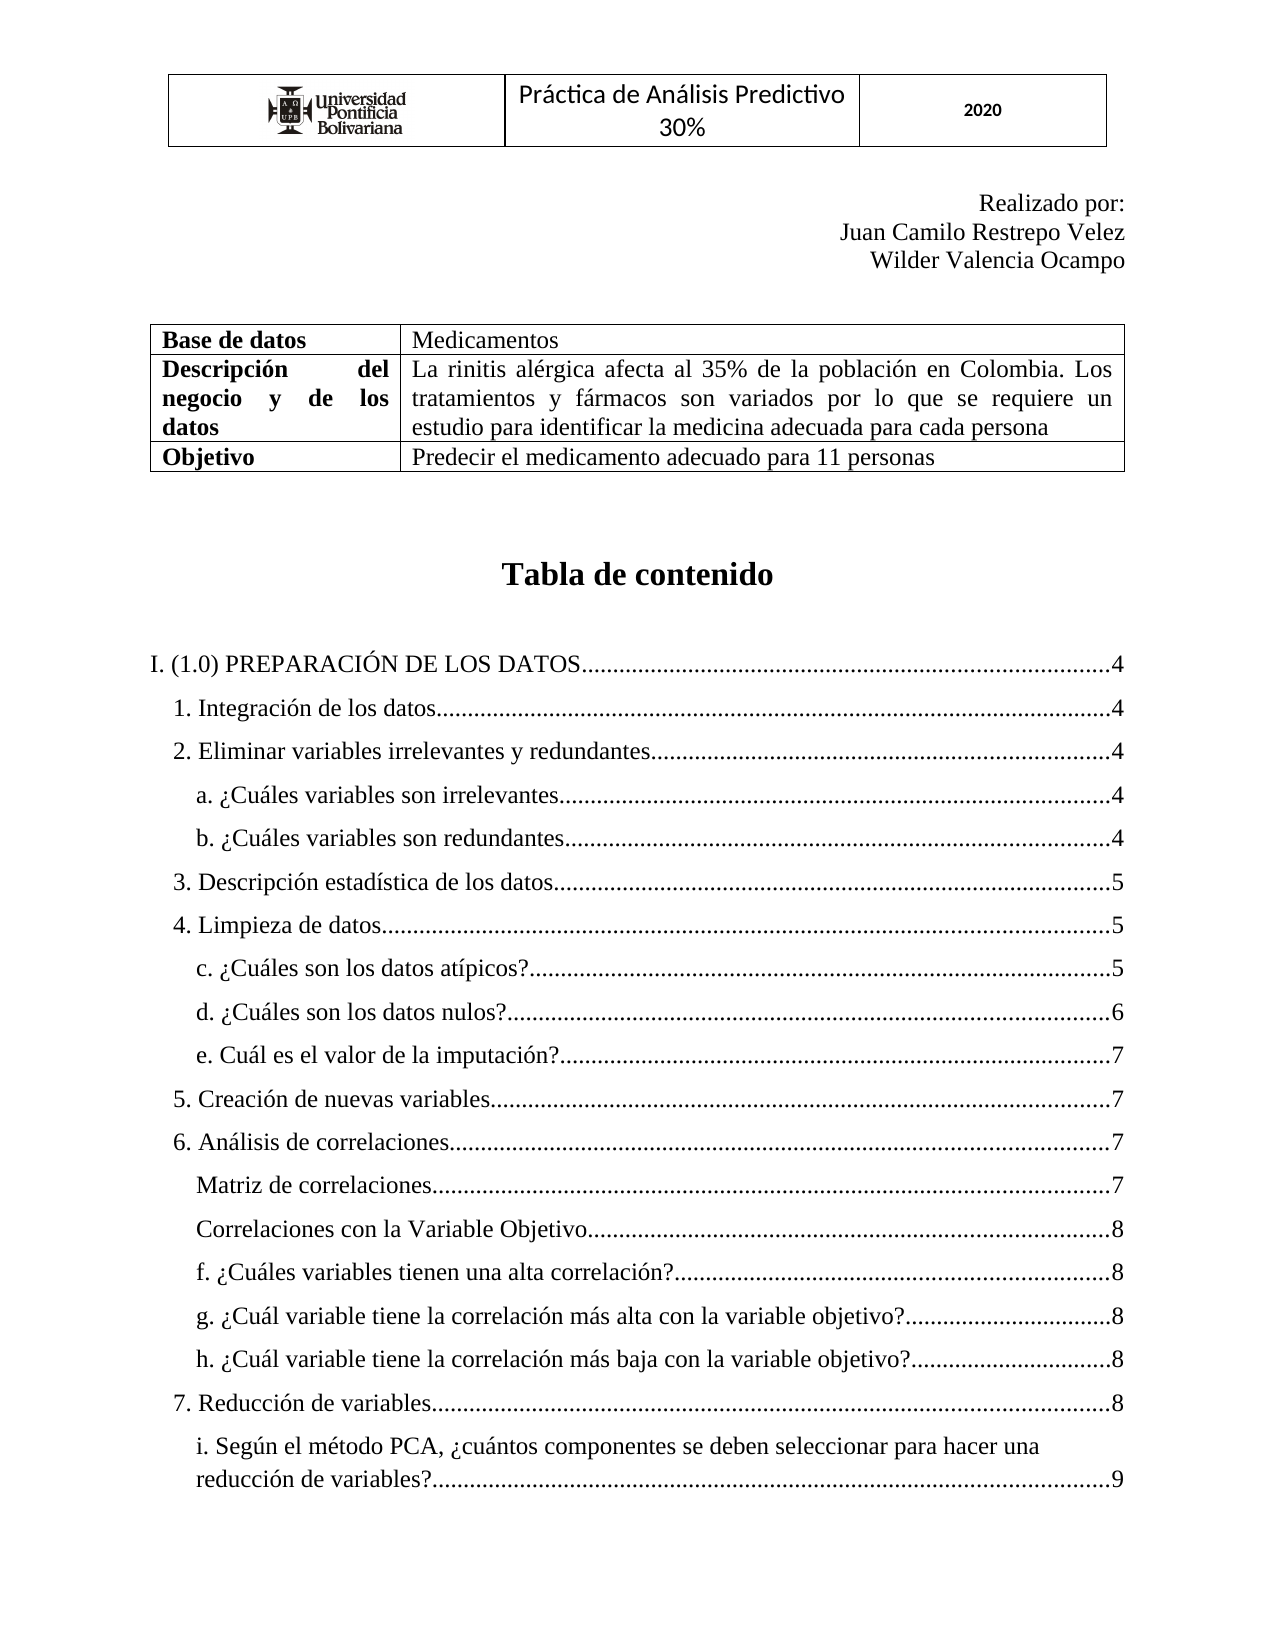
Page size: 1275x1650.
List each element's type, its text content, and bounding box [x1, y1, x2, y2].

text Juan Camilo Restrepo Velez [150, 217, 1125, 245]
table_header Medicamentos [401, 325, 1124, 353]
table_cell La rinitis alérgica afecta al 35% de la población en Colombia. Los tratamientos y fármacos son variados por lo que se requiere un estudio para identificar la medicina adecuada para cada persona [401, 355, 1124, 441]
table_cell Objetivo [151, 442, 400, 471]
table_header Base de datos [151, 325, 400, 353]
text Realizado por: [150, 188, 1125, 217]
text Wilder Valencia Ocampo [150, 245, 1125, 274]
picture [258, 79, 415, 142]
table_cell Predecir el medicamento adecuado para 11 personas [401, 442, 1124, 471]
table_cell Descripción del negocio y de los datos [151, 355, 400, 441]
